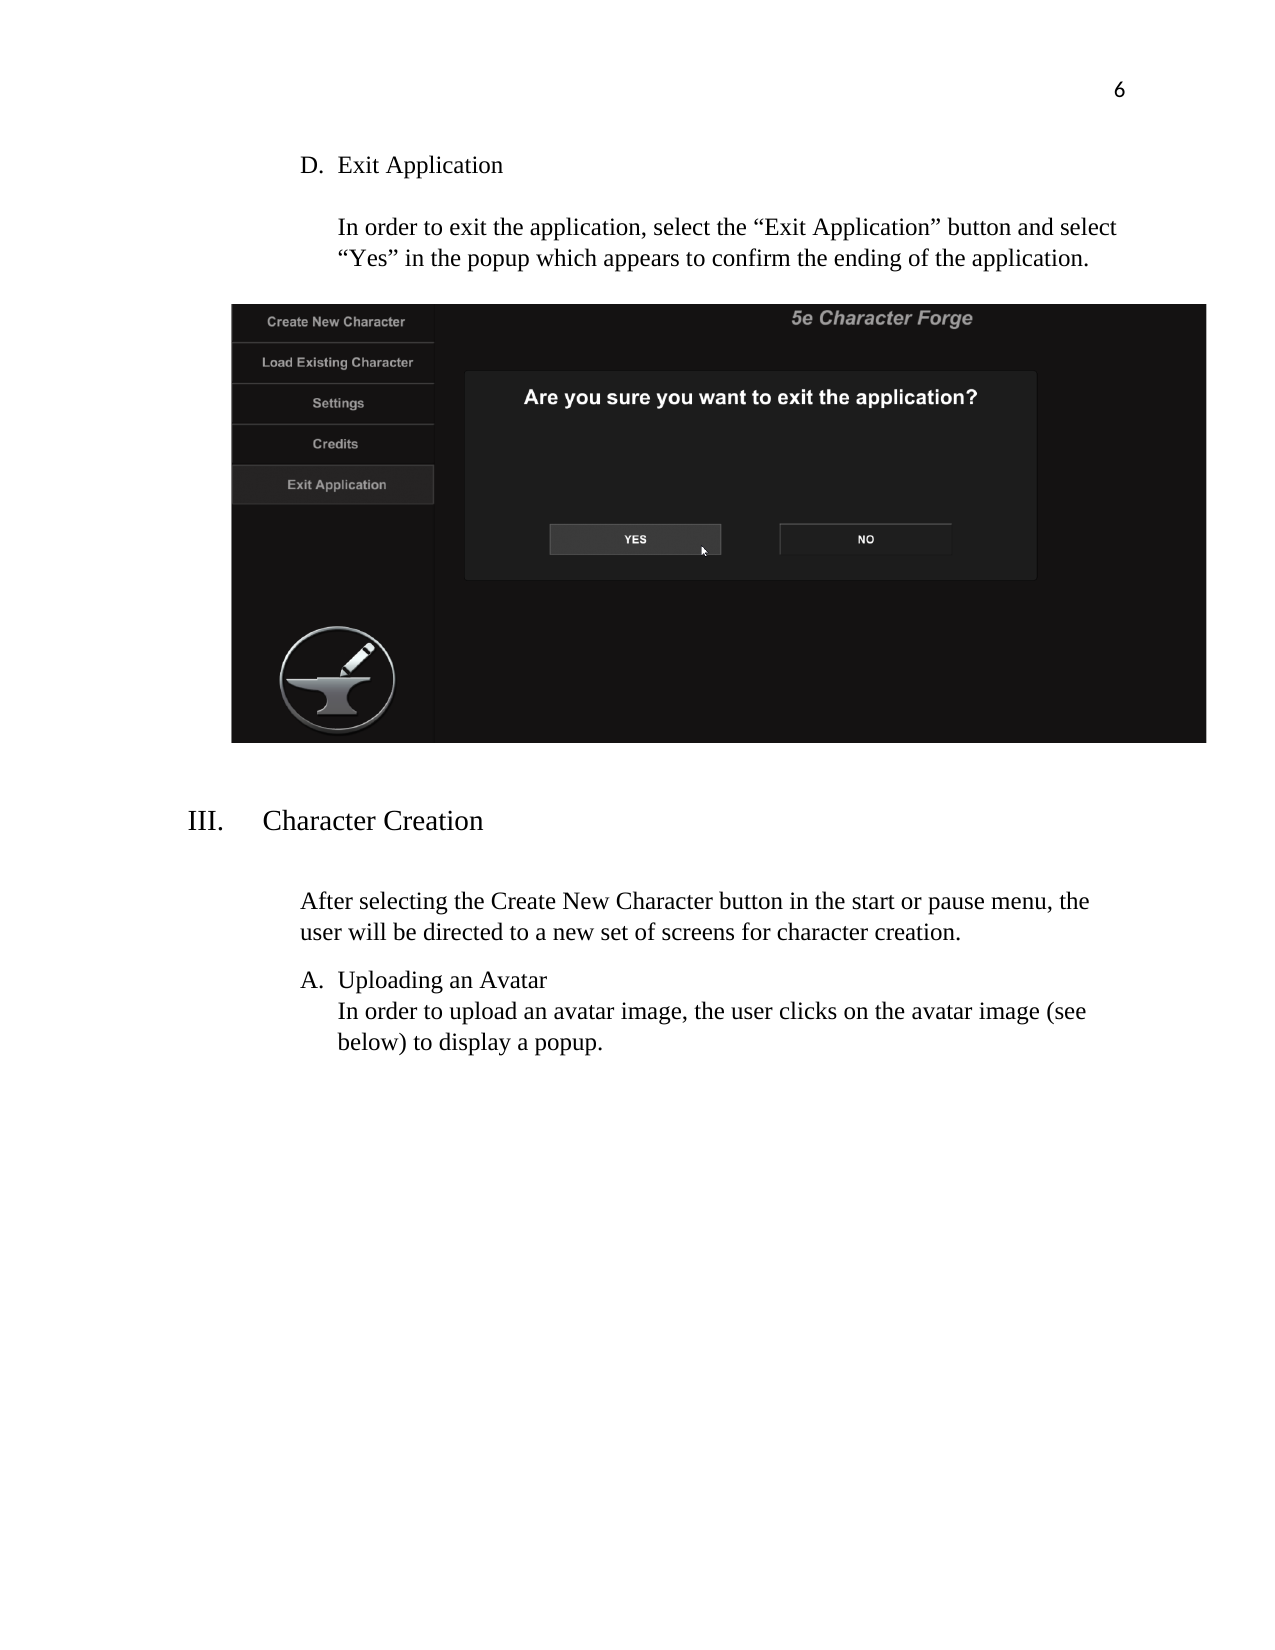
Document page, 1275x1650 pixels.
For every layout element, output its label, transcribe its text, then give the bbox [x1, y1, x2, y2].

list Uploading an Avatar [300, 965, 1125, 993]
list In order to exit the application, select the “Exit Application” button and select “Yes” in the popup which appears to confirm the ending of the application. [337, 212, 1125, 272]
list In order to upload an avatar image, the user clicks on the avatar image (see below) to display a popup. [337, 996, 1125, 1056]
subtitle Character Creation [187, 803, 1125, 836]
picture [231, 304, 1207, 743]
text After selecting the Create New Character button in the start or pause menu, the user will be directed to a new set of screens for character creation. [300, 886, 1125, 946]
list Exit Application [300, 150, 1125, 179]
